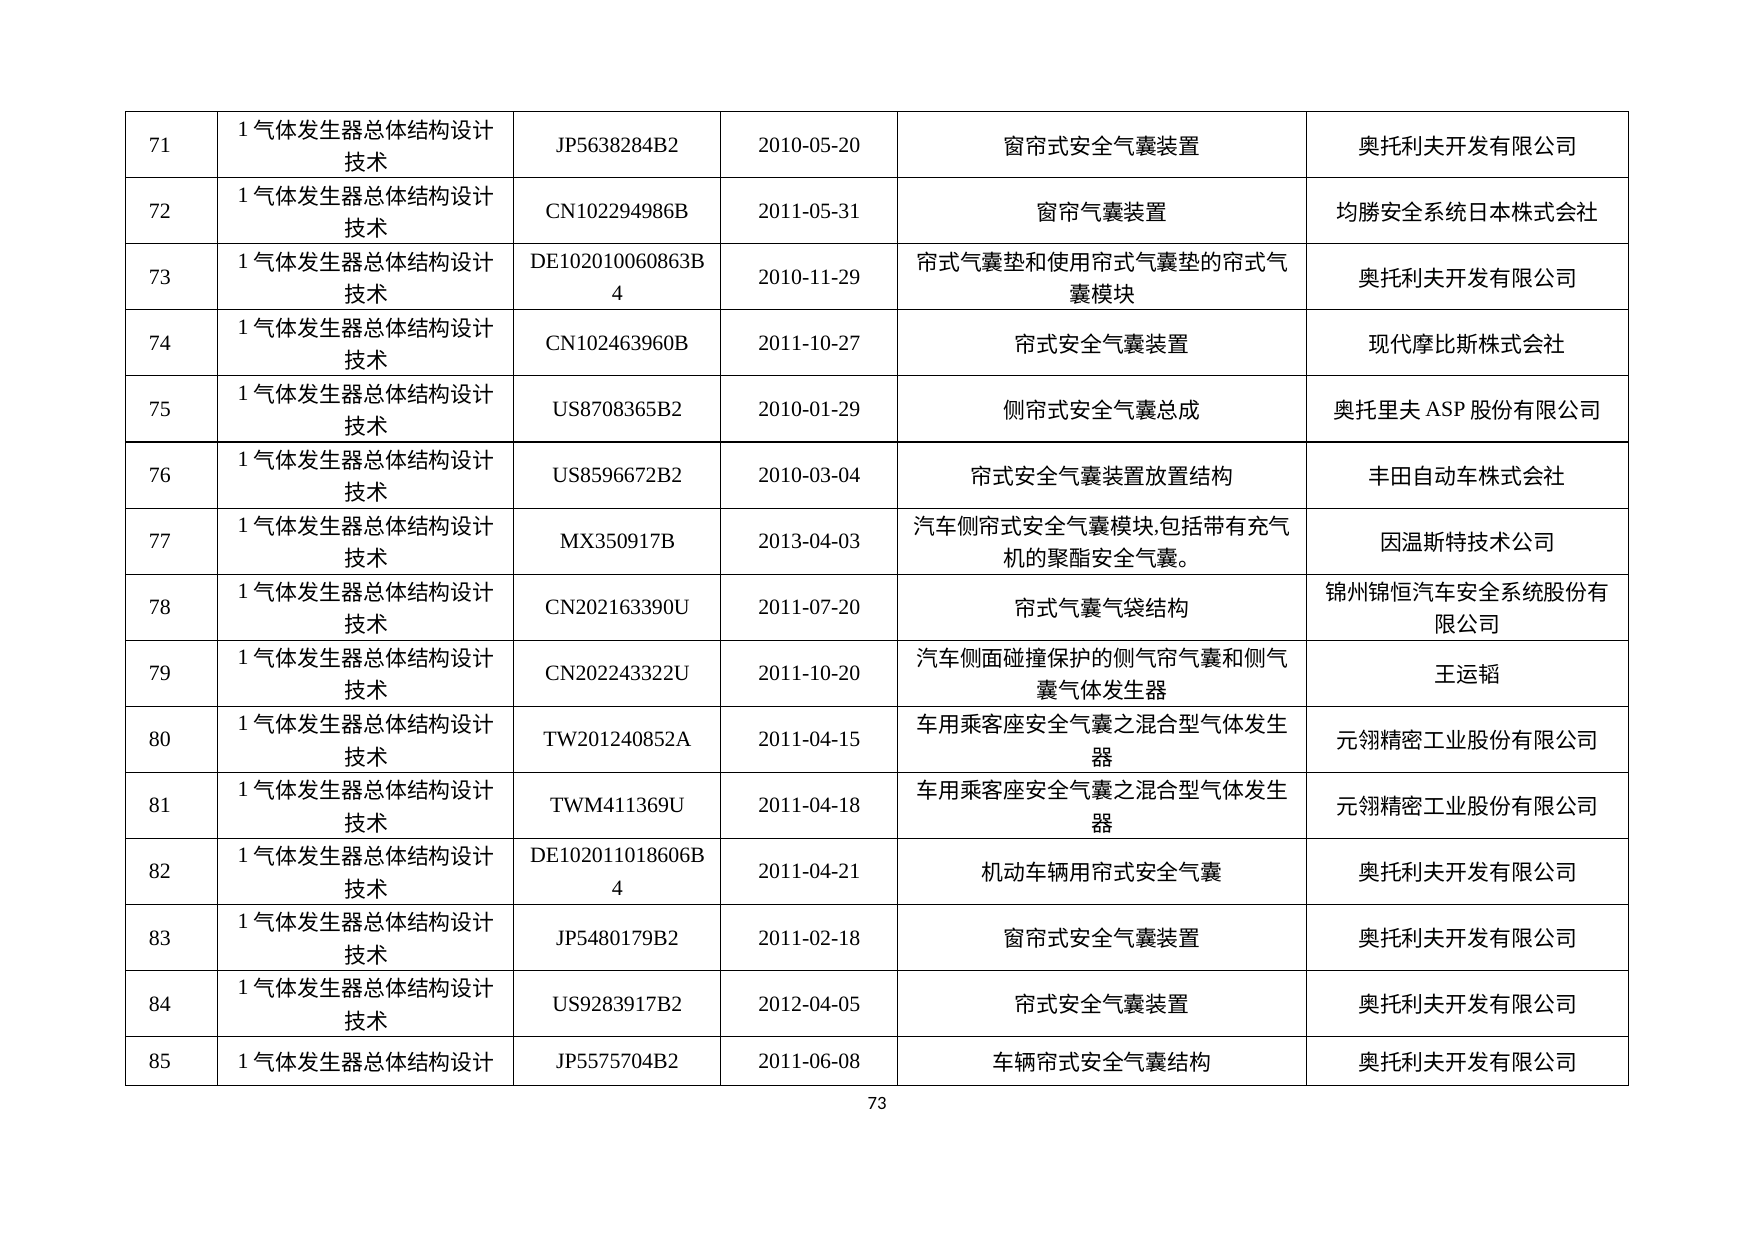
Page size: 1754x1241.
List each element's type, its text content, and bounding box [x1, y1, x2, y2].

table_cell [126, 773, 217, 838]
table_cell [126, 178, 217, 243]
table_cell 1 气体发生器总体结构设计技术 [218, 310, 513, 375]
table_cell 元翎精密工业股份有限公司 [1307, 707, 1628, 772]
table_cell 2011-04-21 [721, 839, 897, 904]
table_cell 王运韬 [1307, 641, 1628, 706]
table_cell MX350917B [514, 509, 720, 573]
table_cell 帘式气囊垫和使用帘式气囊垫的帘式气囊模块 [898, 244, 1306, 309]
table_cell 2011-07-20 [721, 575, 897, 639]
table_cell 1 气体发生器总体结构设计技术 [218, 839, 513, 904]
table_cell 2011-04-18 [721, 773, 897, 838]
table_cell 1 气体发生器总体结构设计技术 [218, 971, 513, 1036]
table_cell CN202243322U [514, 641, 720, 706]
table_cell 1 气体发生器总体结构设计技术 [218, 178, 513, 243]
table_cell 2013-04-03 [721, 509, 897, 573]
table_cell 1 气体发生器总体结构设计技术 [218, 443, 513, 507]
table_cell 2011-10-20 [721, 641, 897, 706]
table_cell 奥托利夫开发有限公司 [1307, 839, 1628, 904]
table_cell US8596672B2 [514, 443, 720, 507]
table_cell 奥托利夫开发有限公司 [1307, 1037, 1628, 1085]
table_cell 侧帘式安全气囊总成 [898, 376, 1306, 441]
table_cell 2011-04-15 [721, 707, 897, 772]
table_cell US9283917B2 [514, 971, 720, 1036]
table_cell 1 气体发生器总体结构设计技术 [218, 773, 513, 838]
table_cell TWM411369U [514, 773, 720, 838]
table_cell 因温斯特技术公司 [1307, 509, 1628, 573]
table_cell 丰田自动车株式会社 [1307, 443, 1628, 507]
table_cell 汽车侧面碰撞保护的侧气帘气囊和侧气囊气体发生器 [898, 641, 1306, 706]
table_cell CN102294986B [514, 178, 720, 243]
table_cell 帘式安全气囊装置 [898, 310, 1306, 375]
table_cell 车用乘客座安全气囊之混合型气体发生器 [898, 773, 1306, 838]
table_cell JP5638284B2 [514, 112, 720, 177]
table_cell US8708365B2 [514, 376, 720, 441]
table_cell [126, 839, 217, 904]
table_cell CN202163390U [514, 575, 720, 639]
table_cell DE102010060863B4 [514, 244, 720, 309]
table_cell 2011-10-27 [721, 310, 897, 375]
table_cell [126, 575, 217, 639]
table_cell [126, 971, 217, 1036]
table_cell 2010-01-29 [721, 376, 897, 441]
table_cell 2010-05-20 [721, 112, 897, 177]
table_cell [126, 112, 217, 177]
table_cell 1 气体发生器总体结构设计技术 [218, 376, 513, 441]
table_cell DE102011018606B4 [514, 839, 720, 904]
table_cell 2011-05-31 [721, 178, 897, 243]
table_cell [126, 443, 217, 507]
table_cell [126, 244, 217, 309]
table_cell 1 气体发生器总体结构设计技术 [218, 905, 513, 970]
table_cell 元翎精密工业股份有限公司 [1307, 773, 1628, 838]
table_cell 汽车侧帘式安全气囊模块,包括带有充气机的聚酯安全气囊。 [898, 509, 1306, 573]
table_cell 2011-06-08 [721, 1037, 897, 1085]
table_cell 1 气体发生器总体结构设计技术 [218, 641, 513, 706]
table_cell 2012-04-05 [721, 971, 897, 1036]
table_cell JP5575704B2 [514, 1037, 720, 1085]
table_cell 1 气体发生器总体结构设计技术 [218, 244, 513, 309]
table_cell 奥托利夫开发有限公司 [1307, 905, 1628, 970]
table_cell 机动车辆用帘式安全气囊 [898, 839, 1306, 904]
table_cell 帘式安全气囊装置放置结构 [898, 443, 1306, 507]
table_cell 1 气体发生器总体结构设计技术 [218, 509, 513, 573]
table_cell [126, 707, 217, 772]
table_cell [126, 509, 217, 573]
table_cell 1 气体发生器总体结构设计技术 [218, 112, 513, 177]
table_cell 窗帘式安全气囊装置 [898, 905, 1306, 970]
table_cell 奥托利夫开发有限公司 [1307, 244, 1628, 309]
table_cell 窗帘式安全气囊装置 [898, 112, 1306, 177]
table_cell 1 气体发生器总体结构设计技术 [218, 1037, 513, 1085]
table_cell 2010-03-04 [721, 443, 897, 507]
table_cell 窗帘气囊装置 [898, 178, 1306, 243]
table_cell [126, 1037, 217, 1085]
table_cell 均勝安全系统日本株式会社 [1307, 178, 1628, 243]
table_cell 现代摩比斯株式会社 [1307, 310, 1628, 375]
table_cell 帘式气囊气袋结构 [898, 575, 1306, 639]
table_cell 1 气体发生器总体结构设计技术 [218, 575, 513, 639]
table_cell CN102463960B [514, 310, 720, 375]
table_cell [126, 641, 217, 706]
table_cell 锦州锦恒汽车安全系统股份有限公司 [1307, 575, 1628, 639]
table_cell 奥托利夫开发有限公司 [1307, 971, 1628, 1036]
table_cell TW201240852A [514, 707, 720, 772]
table_cell [126, 310, 217, 375]
table_cell 车辆帘式安全气囊结构 [898, 1037, 1306, 1085]
table_cell [126, 376, 217, 441]
table_cell 帘式安全气囊装置 [898, 971, 1306, 1036]
table_cell 2010-11-29 [721, 244, 897, 309]
table_cell JP5480179B2 [514, 905, 720, 970]
table_cell 2011-02-18 [721, 905, 897, 970]
table_cell [126, 905, 217, 970]
table_cell 奥托利夫开发有限公司 [1307, 112, 1628, 177]
table_cell 奥托里夫ASP股份有限公司 [1307, 376, 1628, 441]
table_cell 1 气体发生器总体结构设计技术 [218, 707, 513, 772]
table_cell 车用乘客座安全气囊之混合型气体发生器 [898, 707, 1306, 772]
